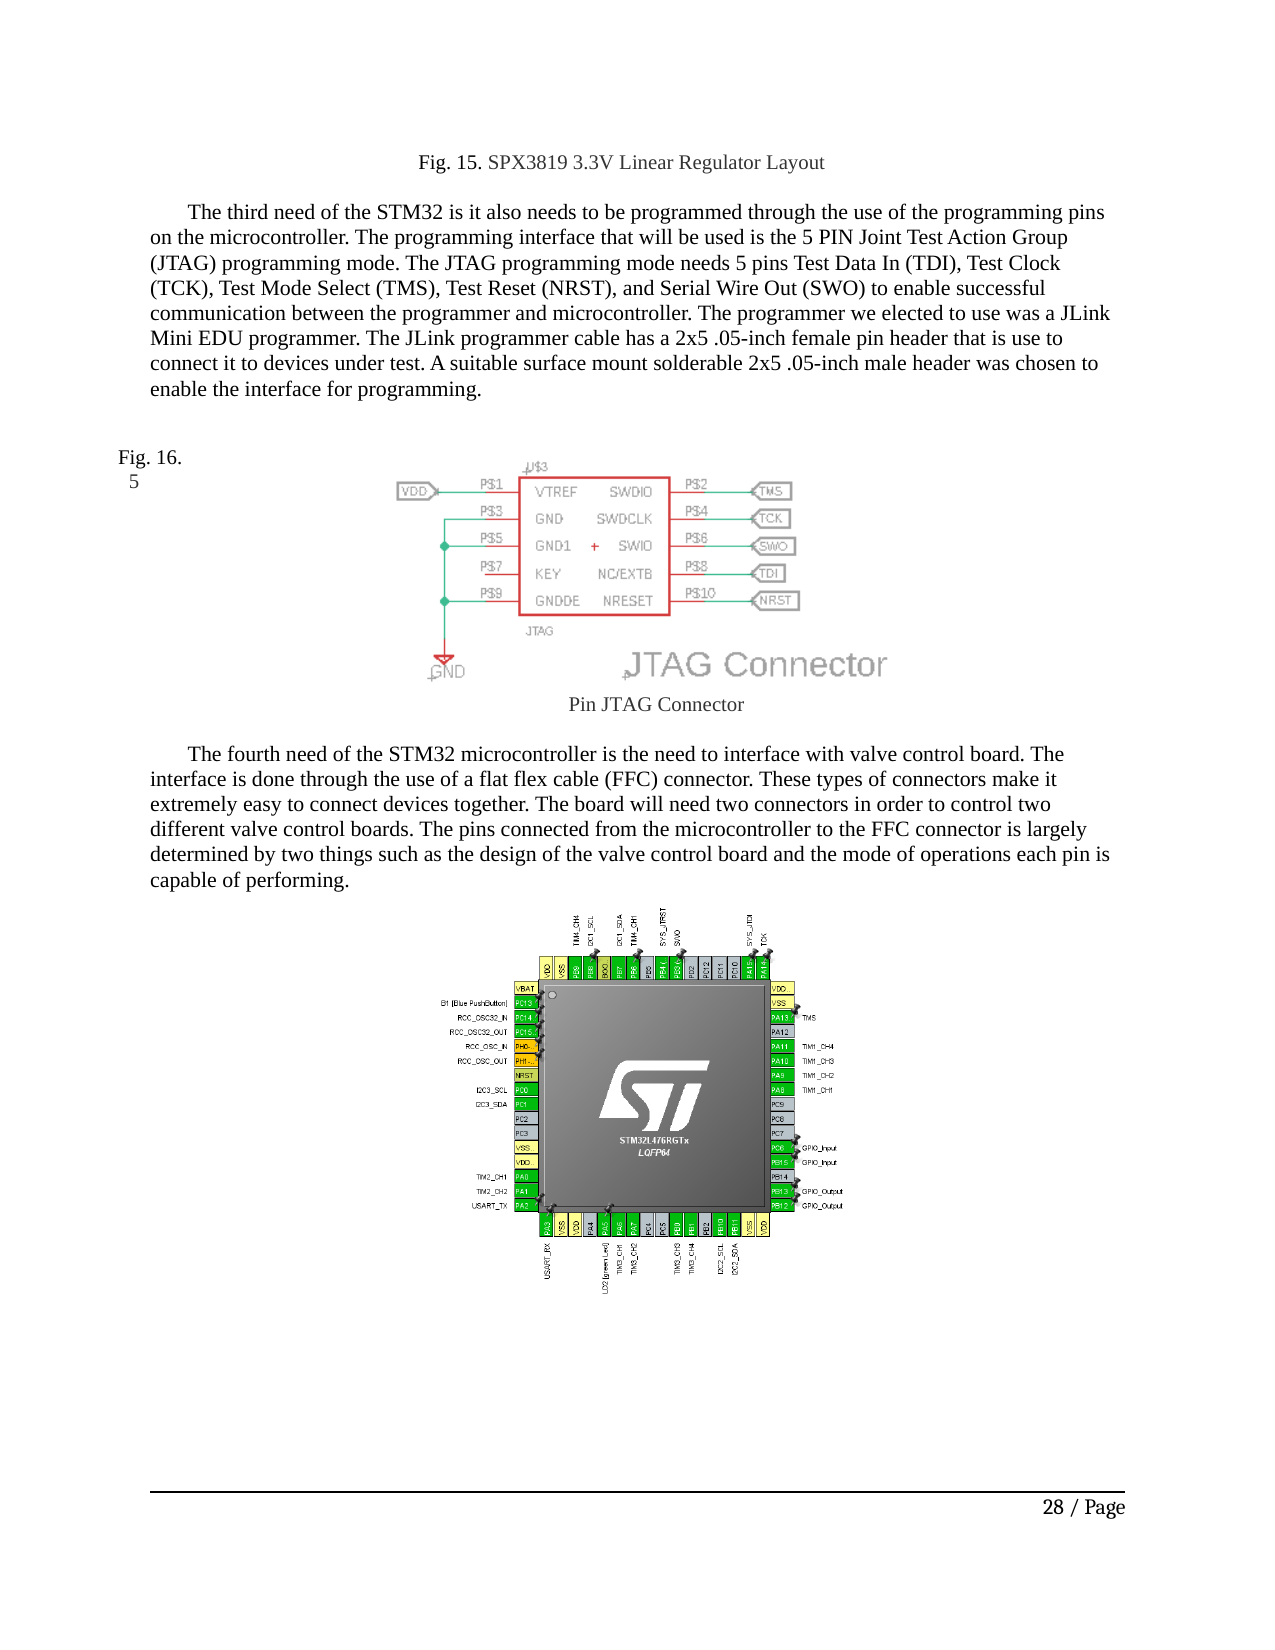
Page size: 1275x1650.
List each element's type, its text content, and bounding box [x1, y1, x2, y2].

picture [371, 447, 904, 692]
text The fourth need of the STM32 microcontroller is the need to interface with valve control board. The interface is done through the use of a flat flex cable (FFC) connector. These types of connectors make it extremely easy to connect devices together. The board will need two connectors in order to control two different valve control boards. The pins connected from the microcontroller to the FFC connector is largely determined by two things such as the design of the valve control board and the mode of operations each pin is capable of performing. [150, 741, 1125, 892]
text SPX3819 3.3V Linear Regulator Layout [150, 150, 1125, 174]
picture [419, 895, 856, 1301]
text The third need of the STM32 is it also needs to be programmed through the use of the programming pins on the microcontroller. The programming interface that will be used is the 5 PIN Joint Test Action Group (JTAG) programming mode. The JTAG programming mode needs 5 pins Test Data In (TDI), Test Clock (TCK), Test Mode Select (TMS), Test Reset (NRST), and Serial Wire Out (SWO) to enable successful communication between the programmer and microcontroller. The programmer we elected to use was a JLink Mini EDU programmer. The JLink programmer cable has a 2x5 .05-inch female pin header that is use to connect it to devices under test. A suitable surface mount solderable 2x5 .05-inch male header was chosen to enable the interface for programming. [150, 199, 1125, 401]
